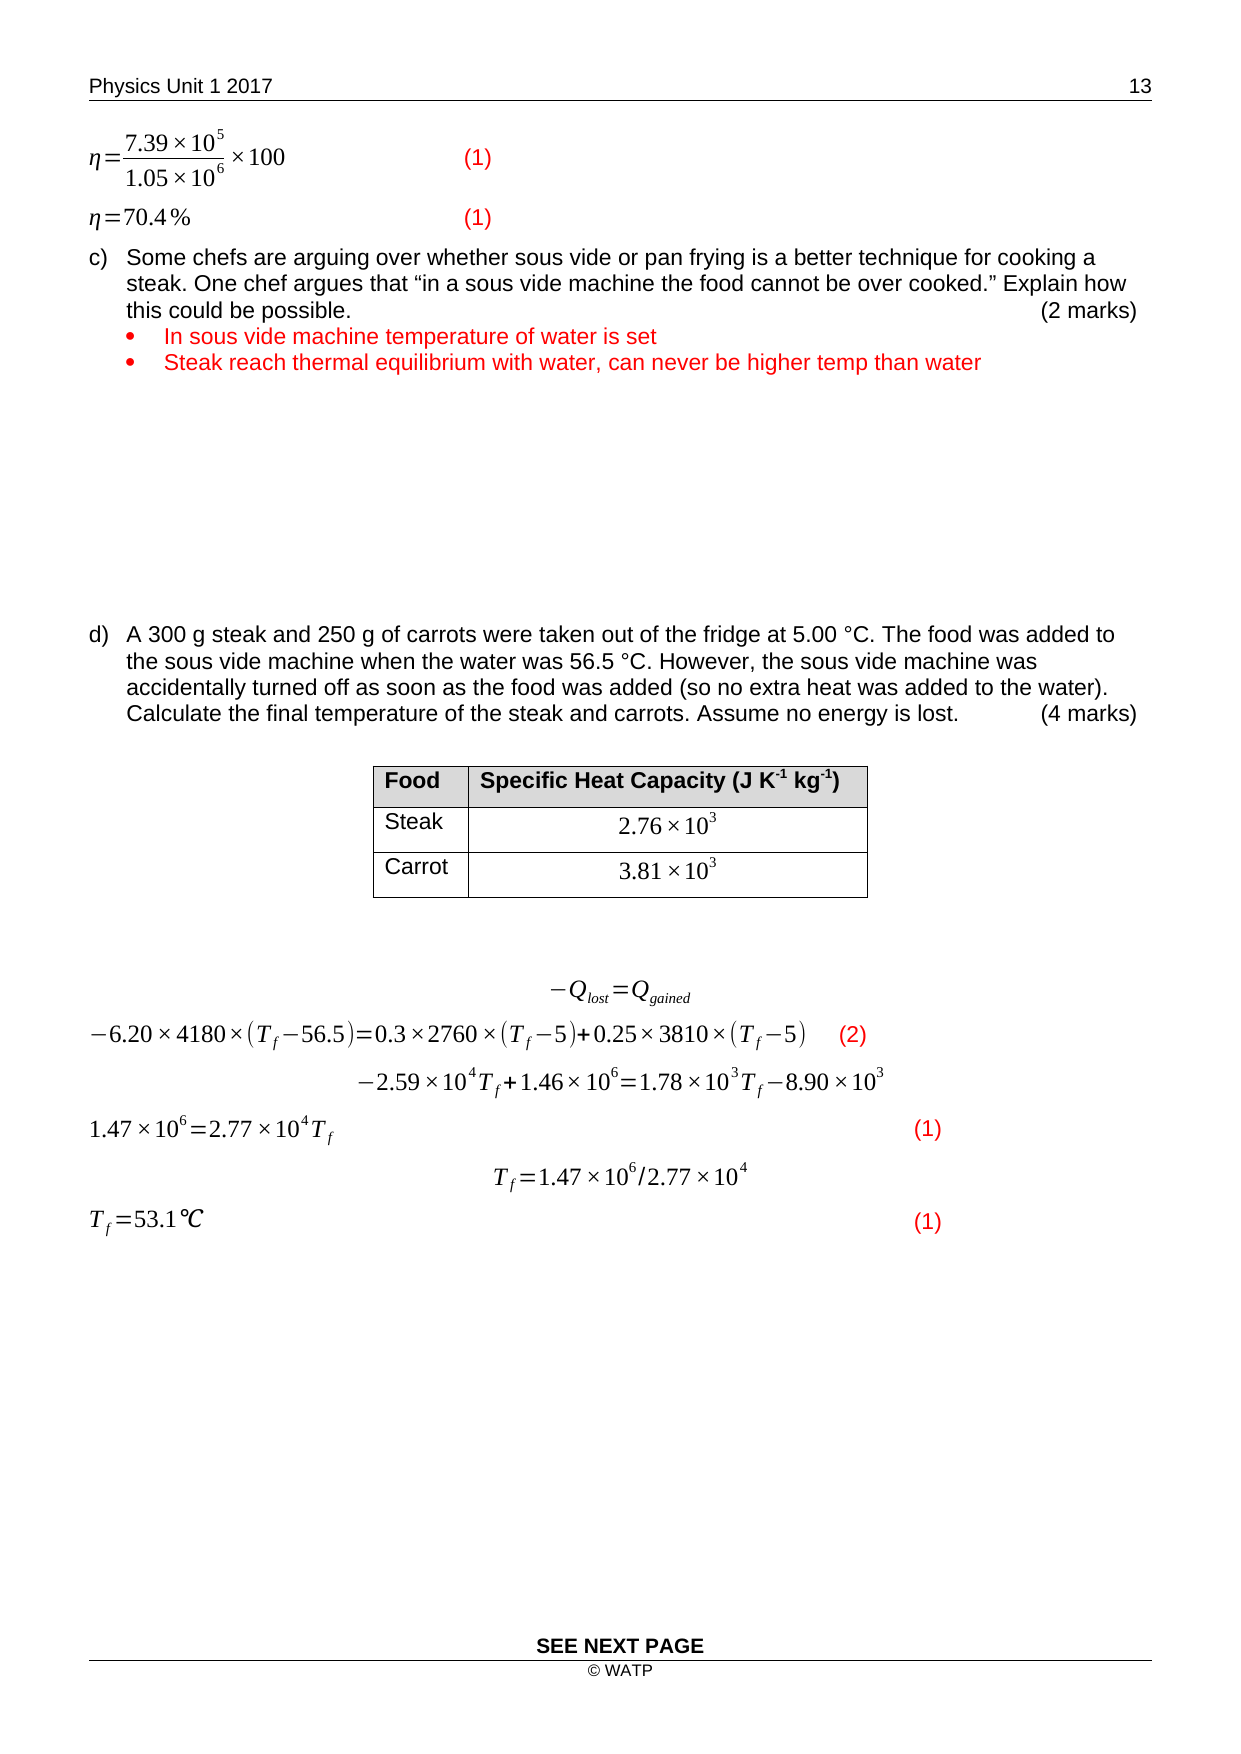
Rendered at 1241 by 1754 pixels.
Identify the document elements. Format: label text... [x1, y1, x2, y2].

list A 300 g steak and 250 g of carrots were taken out of the fridge at 5.00 °C. The food was added to the sous vide machine when the water was 56.5 °C. However, the sous vide machine was accidentally turned off as soon as the food was added (so no extra heat was added to the water). Calculate the final temperature of the steak and carrots. Assume no energy is lost. (4 marks) [89, 621, 1152, 727]
table_header Food [374, 767, 468, 807]
table_cell Carrot [374, 853, 468, 897]
table_cell [469, 808, 867, 852]
text (1) [89, 203, 1152, 231]
text (1) [89, 1111, 1152, 1146]
list Steak reach thermal equilibrium with water, can never be higher temp than water [126, 349, 1152, 376]
text (2) [89, 1019, 1152, 1051]
table_cell Steak [374, 808, 468, 852]
list Some chefs are arguing over whether sous vide or pan frying is a better technique for cooking a steak. One chef argues that “in a sous vide machine the food cannot be over cooked.” Explain how this could be possible. (2 marks) [89, 244, 1152, 323]
table_header Specific Heat Capacity (J K-1 kg-1) [469, 767, 867, 807]
text (1) [89, 125, 1152, 191]
table_cell [469, 853, 867, 897]
list In sous vide machine temperature of water is set [126, 323, 1152, 349]
text (1) [89, 1206, 1152, 1237]
